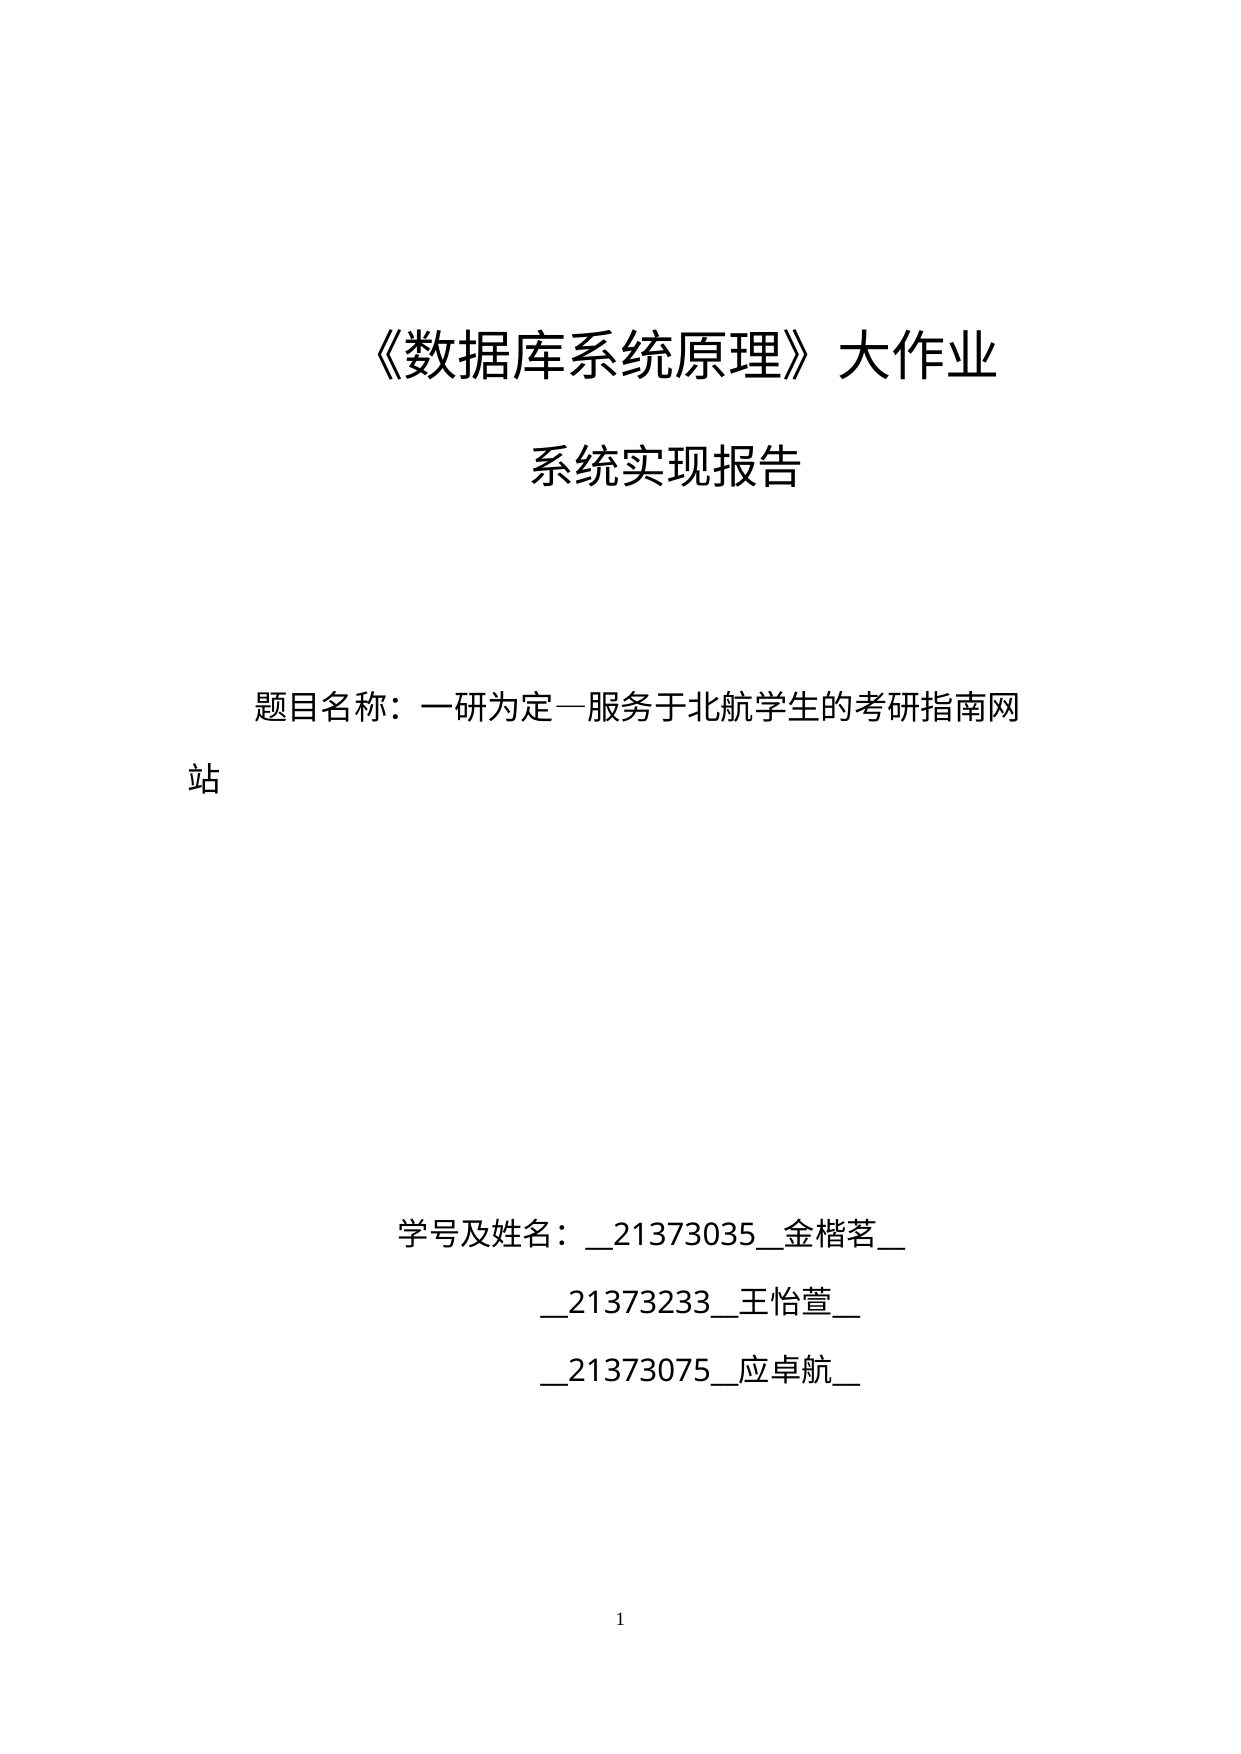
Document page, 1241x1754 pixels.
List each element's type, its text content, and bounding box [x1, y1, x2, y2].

text __21373233__王怡萱__ [187, 1277, 1053, 1322]
text 系统实现报告 [187, 431, 1053, 497]
text 《数据库系统原理》大作业 [187, 313, 1053, 391]
text 学号及姓名：__21373035__金楷茗__ [187, 1209, 1053, 1254]
text 题目名称：一研为定—服务于北航学生的考研指南网站 [187, 681, 1053, 801]
text __21373075__应卓航__ [187, 1345, 1053, 1390]
